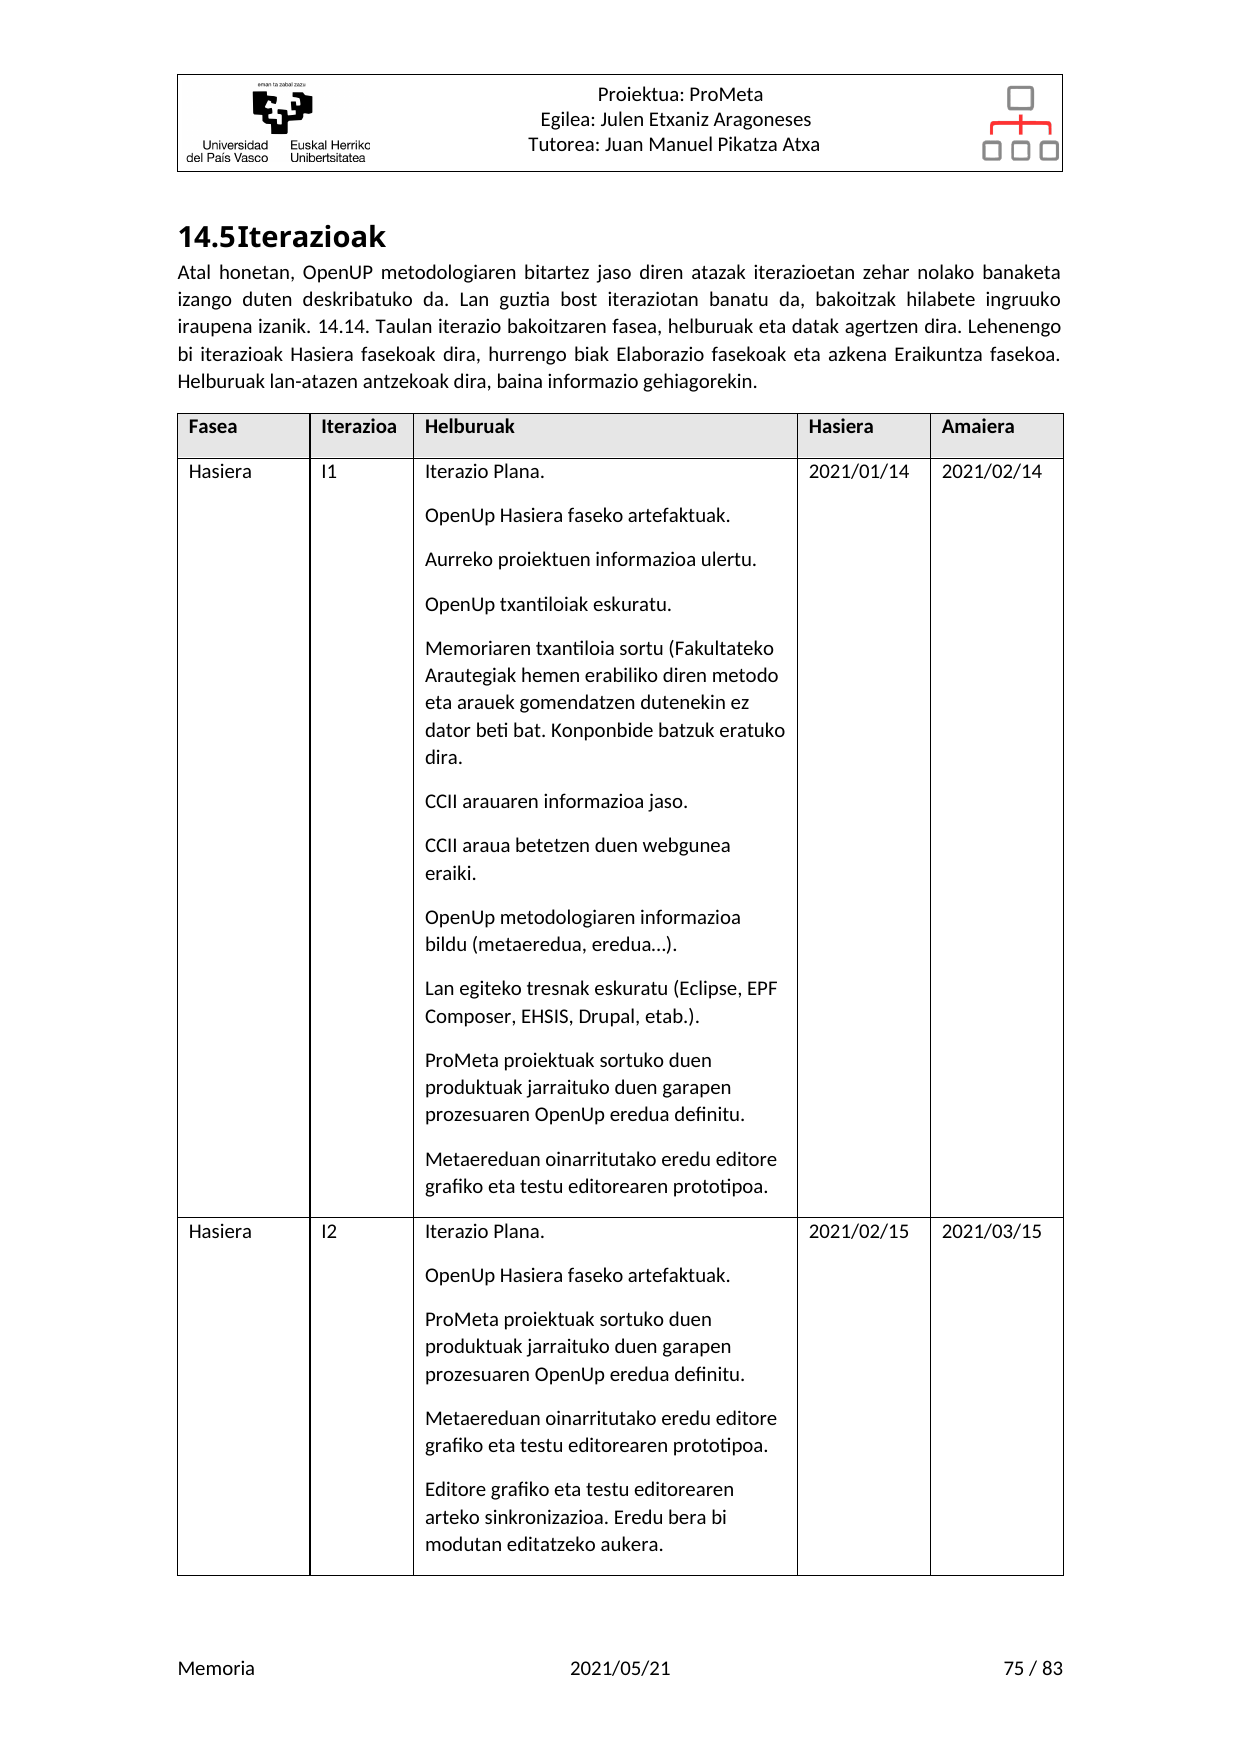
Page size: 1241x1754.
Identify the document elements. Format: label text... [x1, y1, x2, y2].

subtitle Iterazioak [177, 216, 1063, 256]
table_header Helburuak [414, 414, 797, 457]
table_header Fasea [178, 414, 309, 457]
table_cell Hasiera [178, 459, 309, 1217]
table_header Hasiera [798, 414, 930, 457]
table_cell 2021/03/15 [931, 1218, 1063, 1575]
table_cell 2021/02/15 [798, 1218, 930, 1575]
table_cell Hasiera [178, 1218, 309, 1575]
table_cell I1 [311, 459, 413, 1217]
table_cell Iterazio Plana. OpenUp Hasiera faseko artefaktuak. Aurreko proiektuen informazioa ulertu. OpenUp txantiloiak eskuratu. Memoriaren txantiloia sortu (Fakultateko Arautegiak hemen erabiliko diren metodo eta arauek gomendatzen dutenekin ez dator beti bat. Konponbide batzuk eratuko dira. CCII arauaren informazioa jaso. CCII araua betetzen duen webgunea eraiki. OpenUp metodologiaren informazioa bildu (metaeredua, eredua…). Lan egiteko tresnak eskuratu (Eclipse, EPF Composer, EHSIS, Drupal, etab.). ProMeta proiektuak sortuko duen produktuak jarraituko duen garapen prozesuaren OpenUp eredua definitu. Metaereduan oinarritutako eredu editore grafiko eta testu editorearen prototipoa. [414, 459, 797, 1217]
table_cell 2021/01/14 [798, 459, 930, 1217]
table_header Amaiera [931, 414, 1063, 457]
picture [978, 80, 1060, 162]
picture [182, 80, 370, 162]
table_cell I2 [311, 1218, 413, 1575]
table_header Iterazioa [311, 414, 413, 457]
table_cell 2021/02/14 [931, 459, 1063, 1217]
